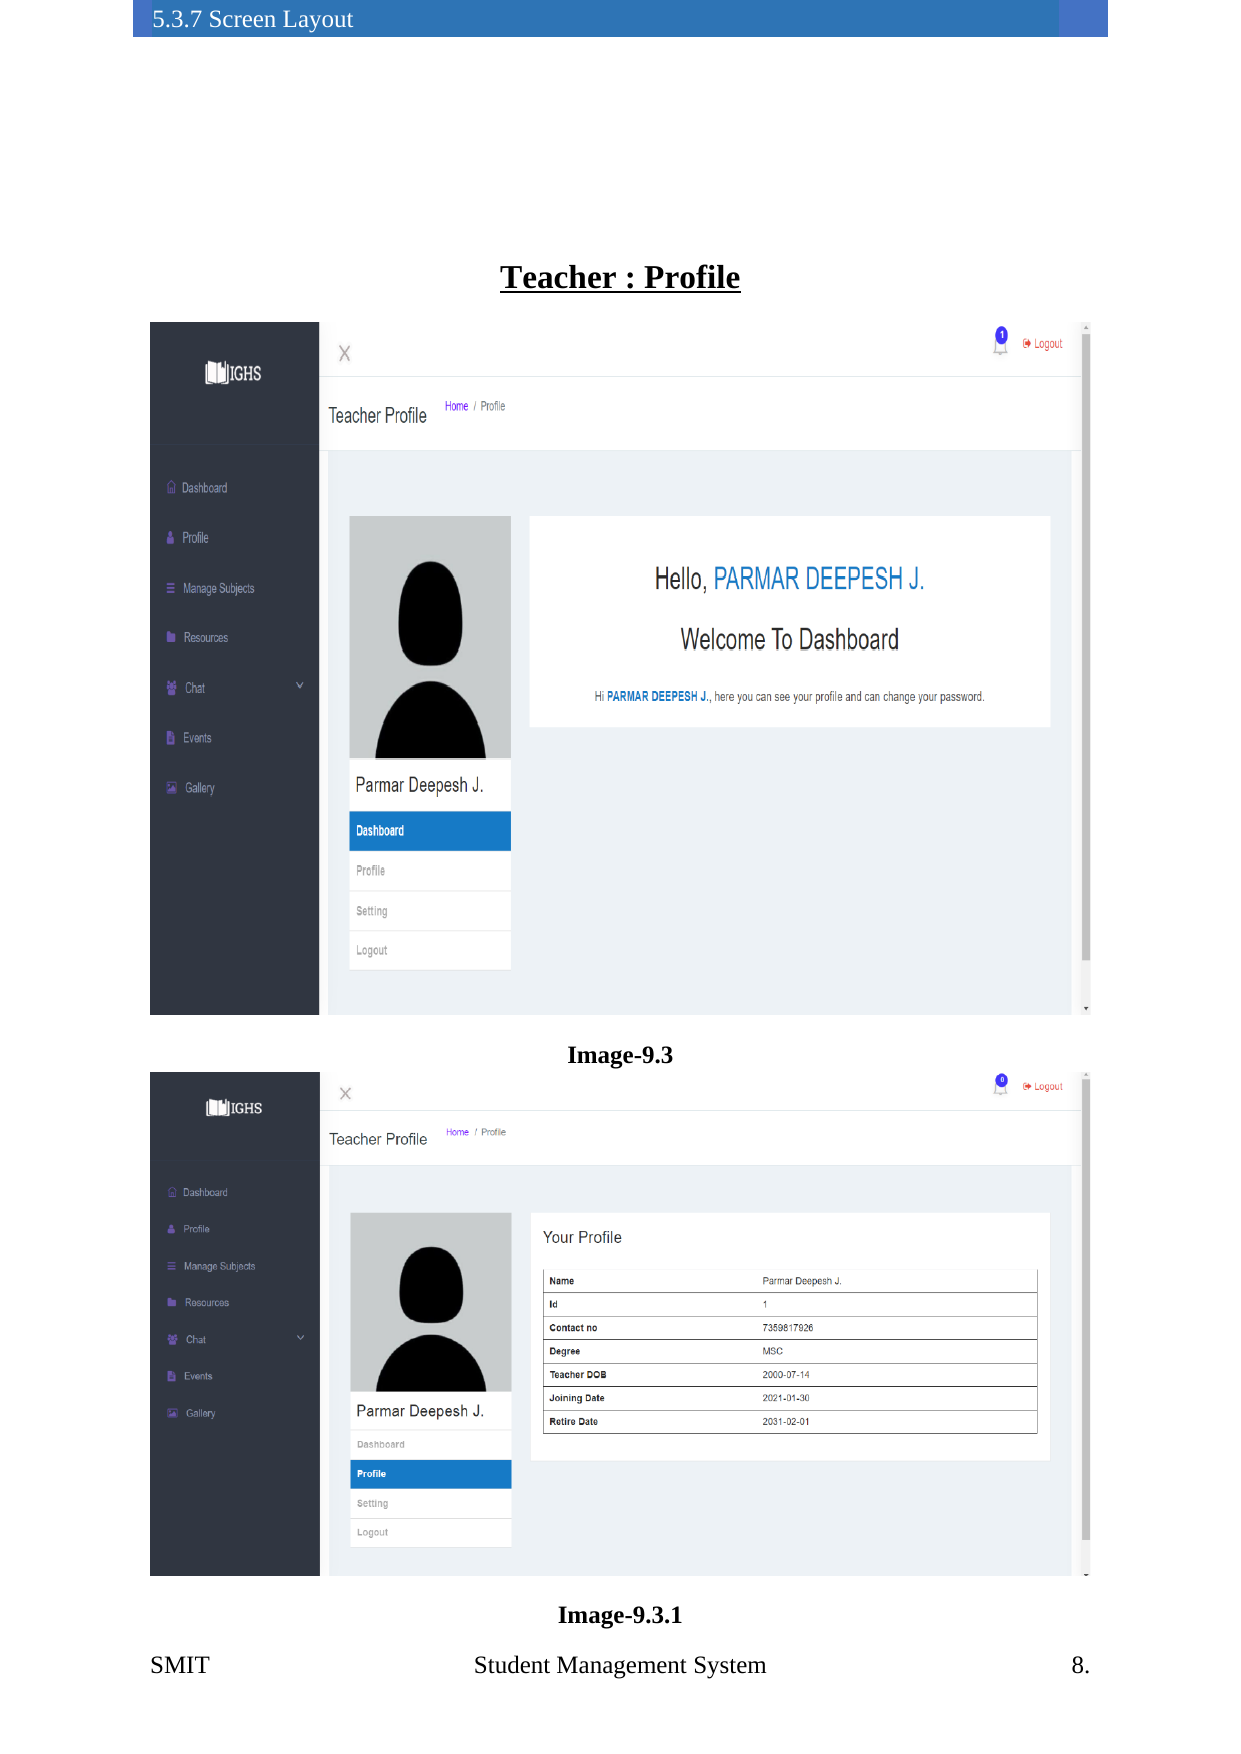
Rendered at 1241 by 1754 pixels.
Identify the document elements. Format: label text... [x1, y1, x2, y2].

text Image-9.3.1 [150, 1600, 1090, 1629]
picture [150, 322, 1091, 1015]
text Image-9.3 [150, 1040, 1090, 1072]
text Teacher : Profile [150, 258, 1090, 296]
picture [150, 1072, 1091, 1576]
